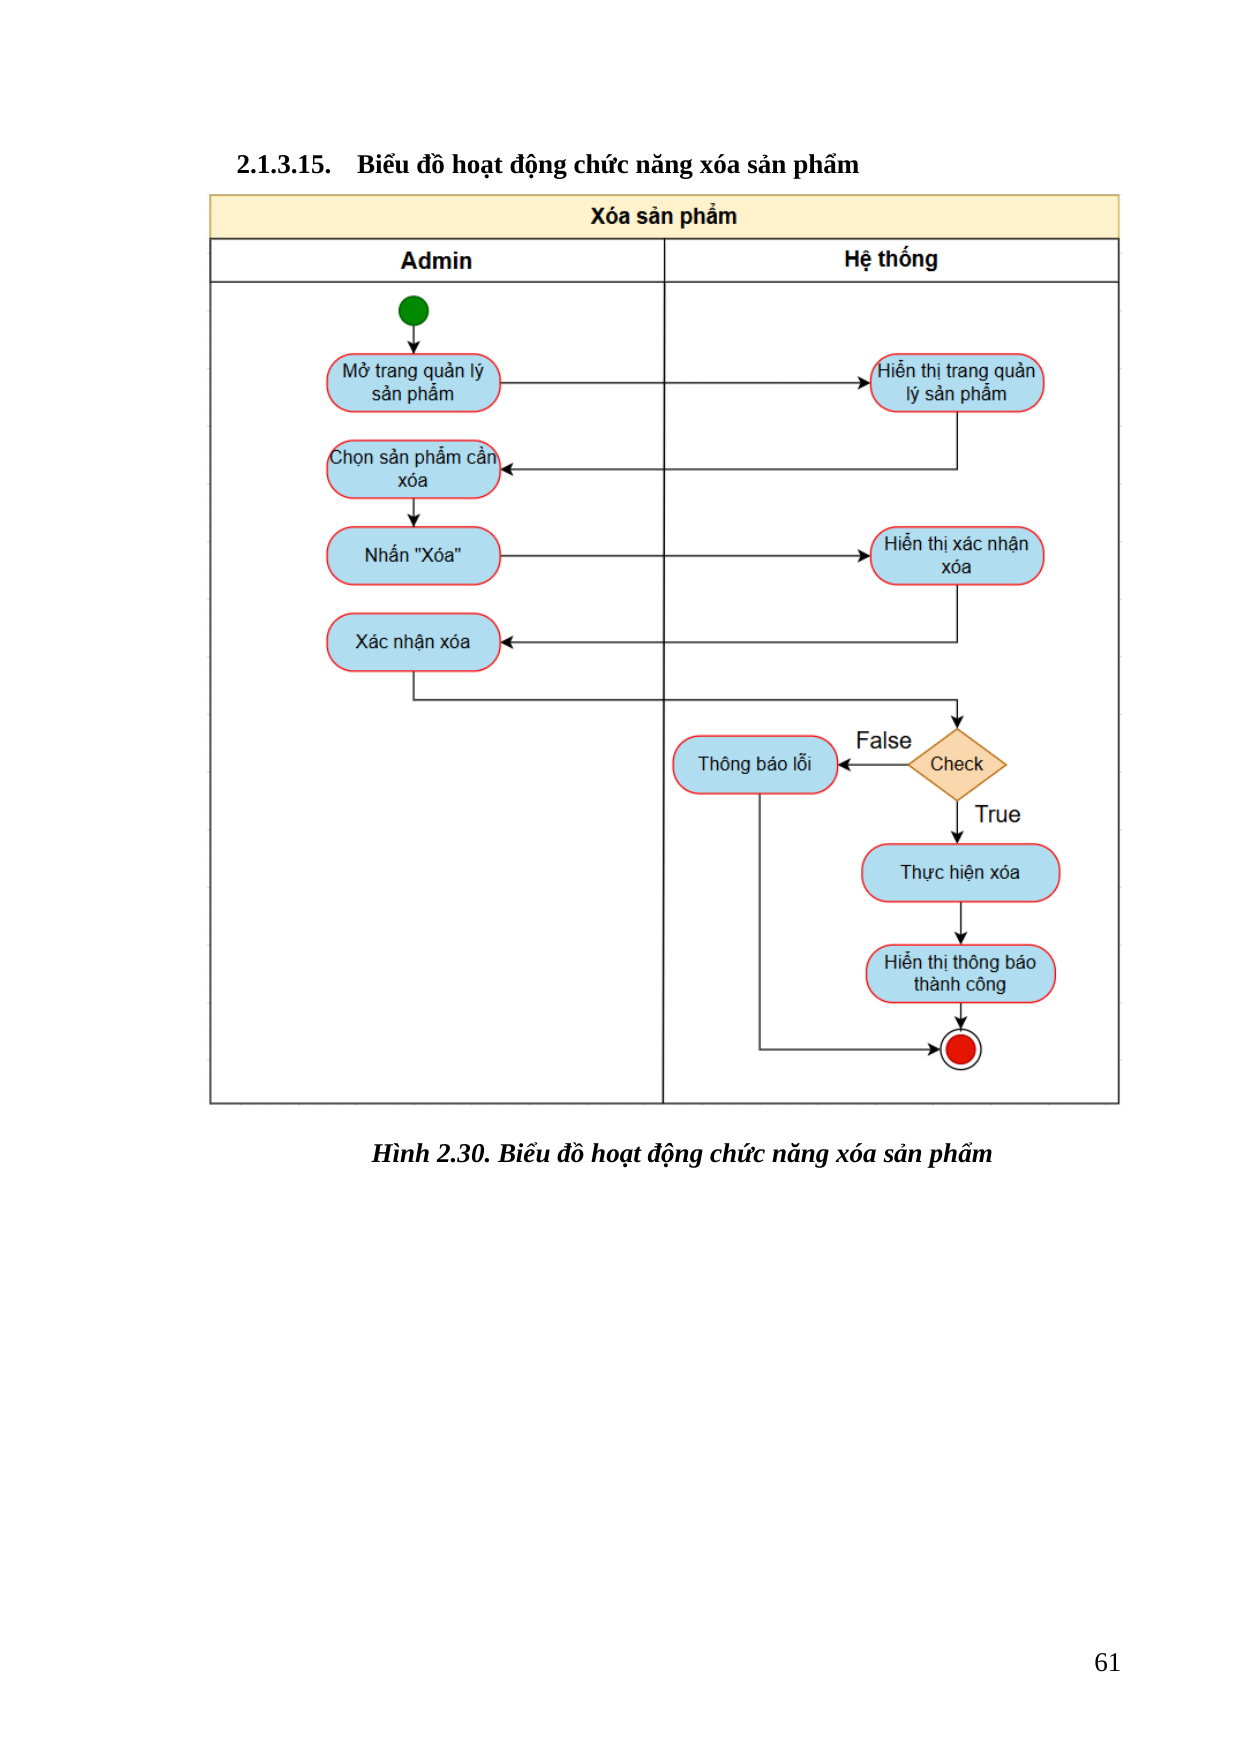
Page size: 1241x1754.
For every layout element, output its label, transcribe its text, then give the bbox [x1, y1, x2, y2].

picture [206, 194, 1123, 1106]
text Hình 2.30. Biểu đồ hoạt động chức năng xóa sản phẩm [244, 1137, 1122, 1168]
subtitle Biểu đồ hoạt động chức năng xóa sản phẩm [236, 148, 1122, 179]
